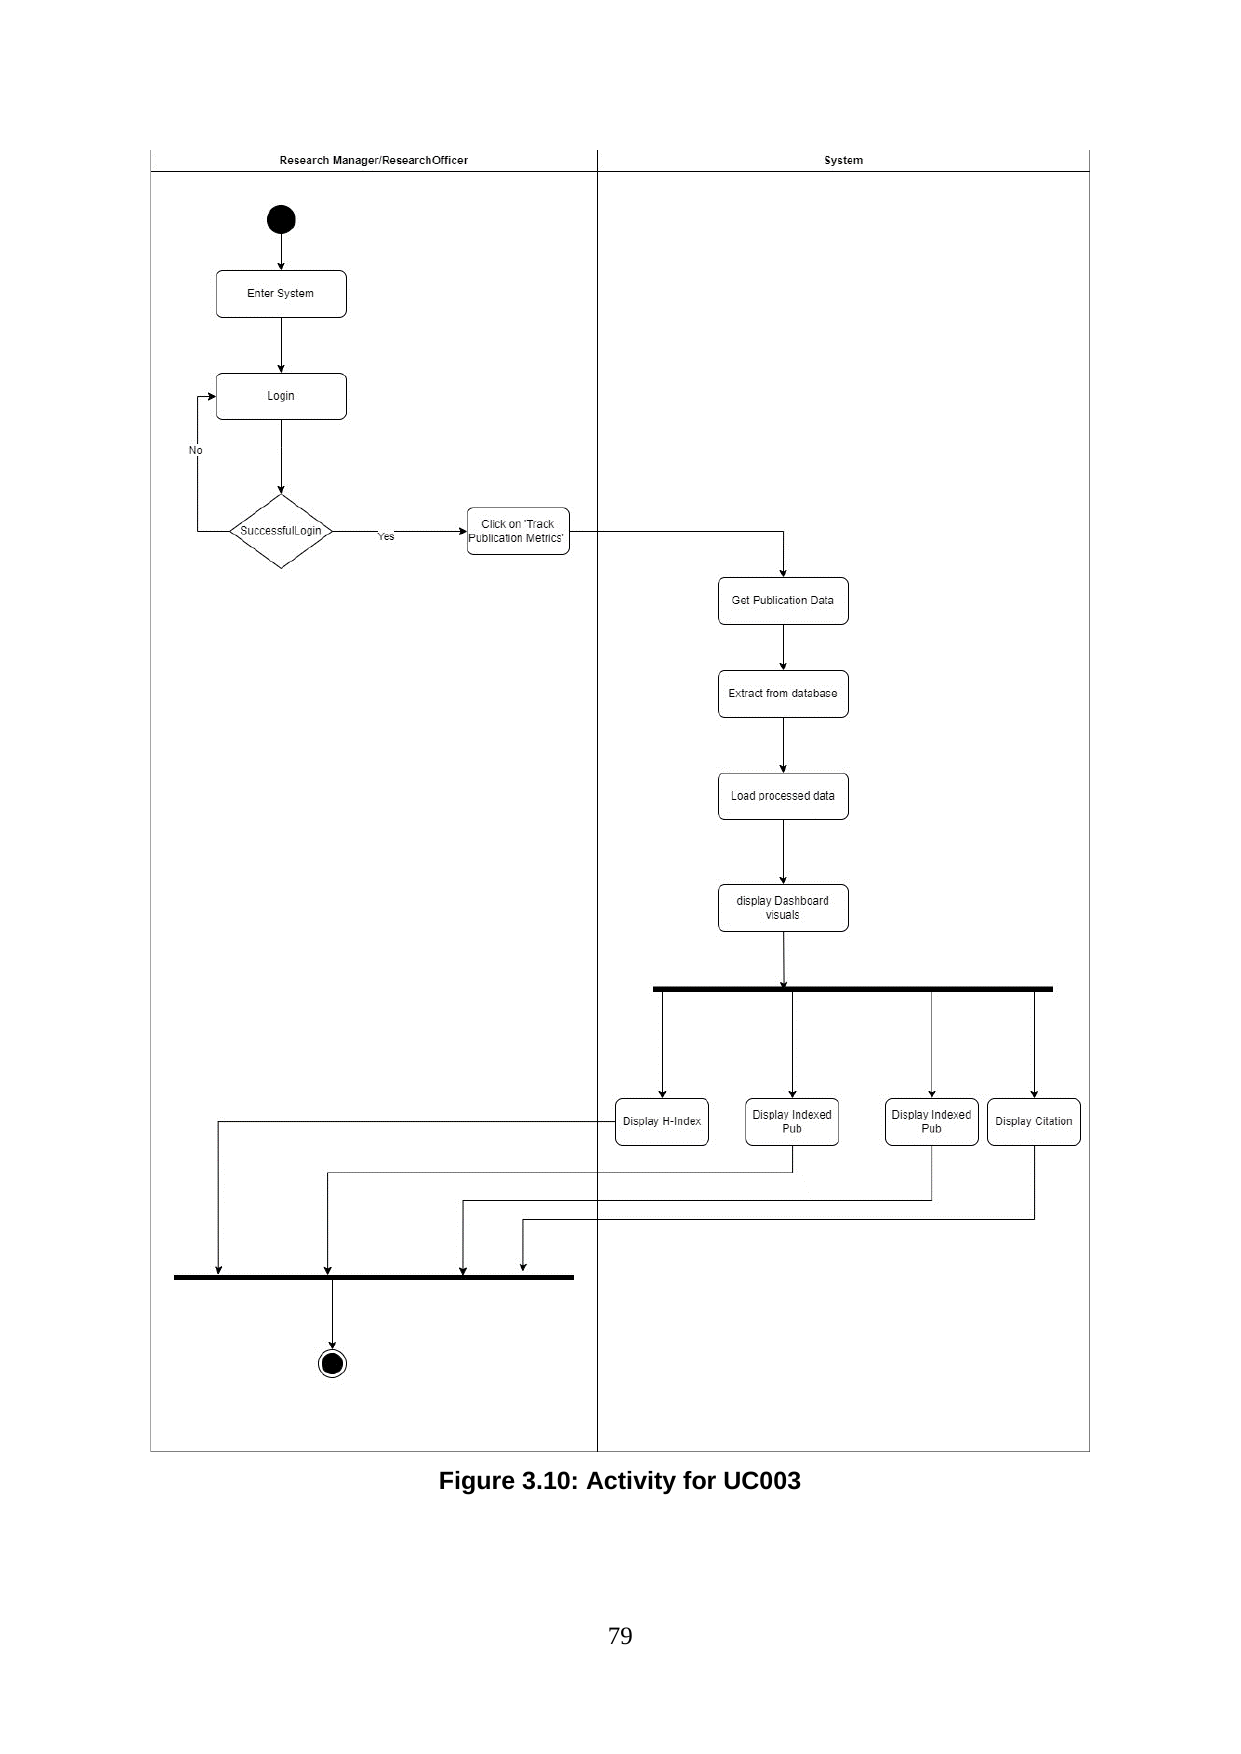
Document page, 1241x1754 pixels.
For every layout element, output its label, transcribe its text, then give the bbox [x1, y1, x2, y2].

list Figure 3.10: Activity for UC003 [150, 1466, 1090, 1495]
picture [150, 150, 1090, 1452]
